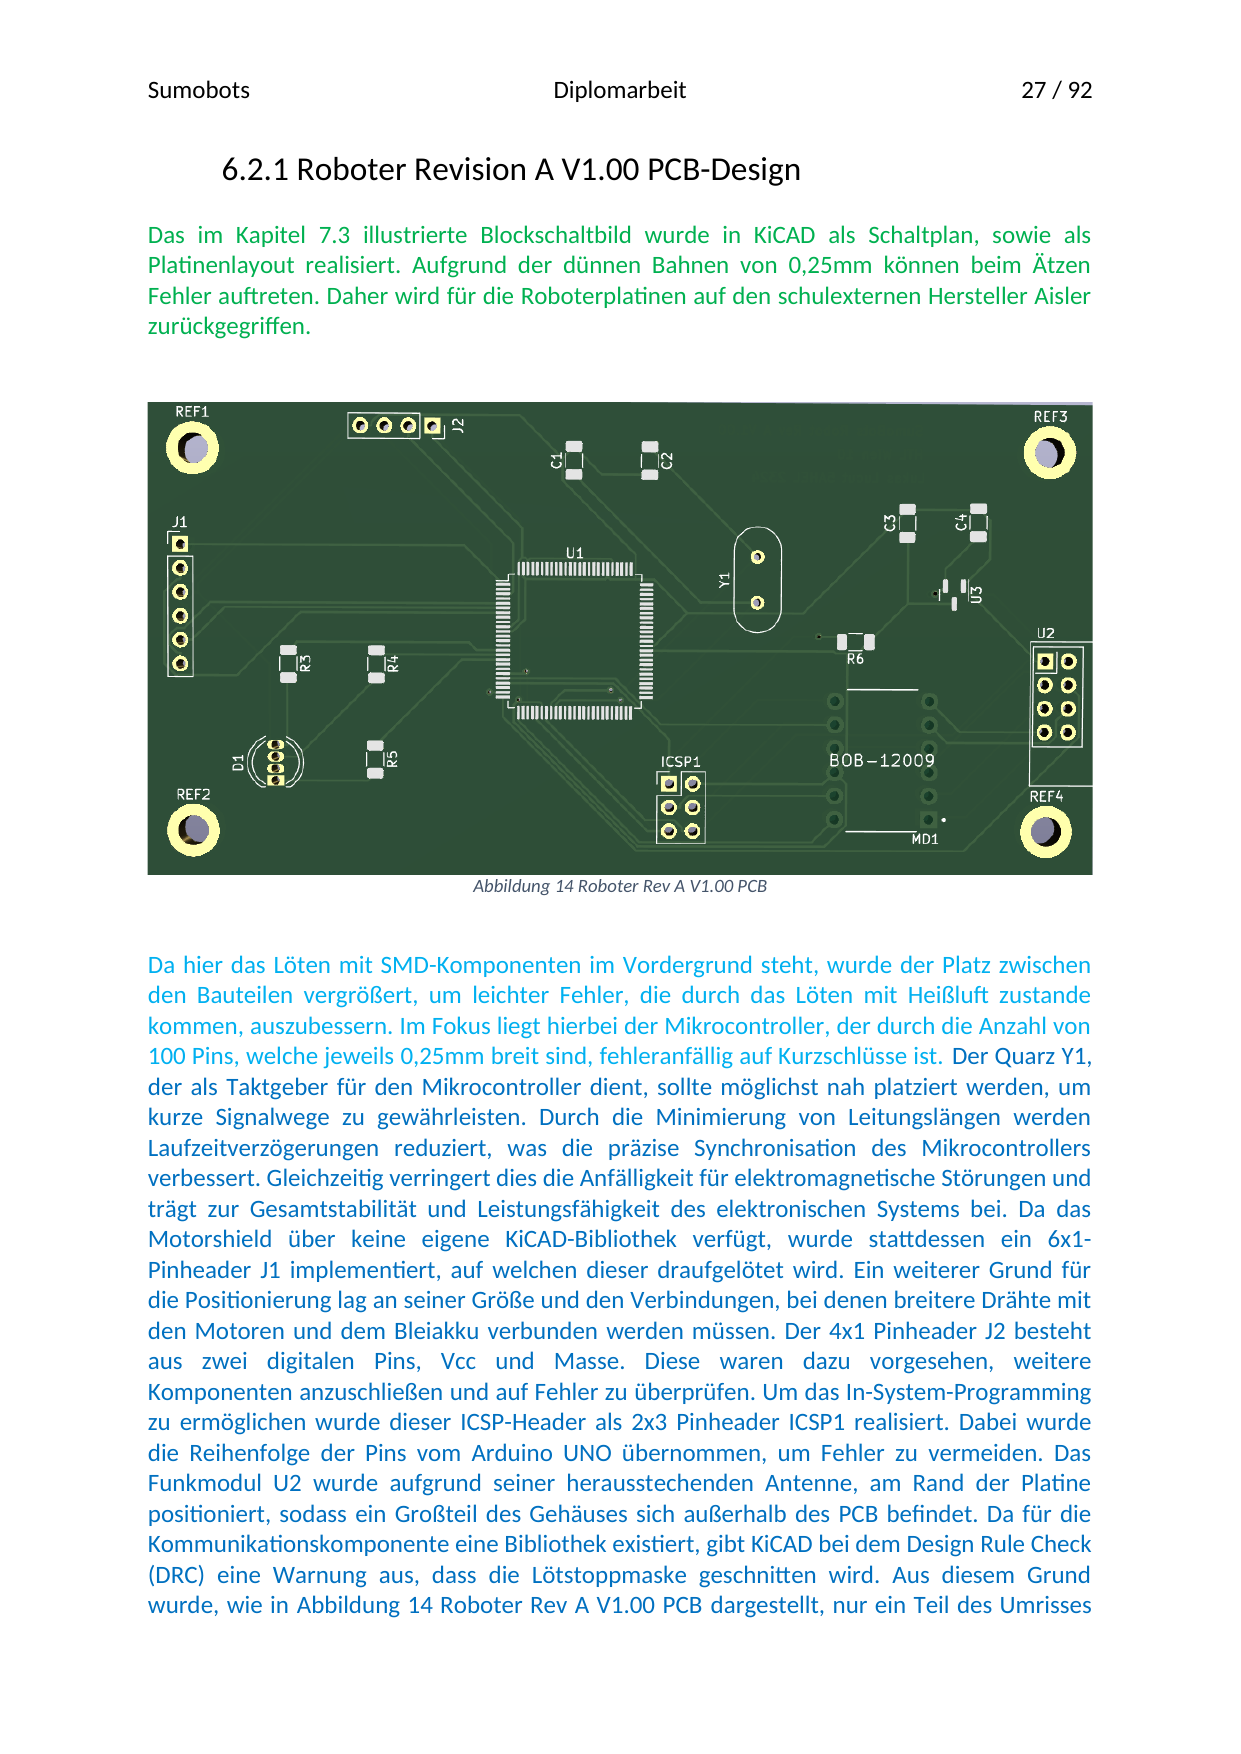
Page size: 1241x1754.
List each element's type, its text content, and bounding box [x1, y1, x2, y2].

text Abbildung 14 Roboter Rev A V1.00 PCB [148, 875, 1093, 897]
subtitle Roboter Revision A V1.00 PCB-Design [221, 148, 1093, 188]
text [148, 949, 1093, 1620]
text Das im Kapitel 7.3 illustrierte Blockschaltbild wurde in KiCAD als Schaltplan, sowie als Platinenlayout realisiert. Aufgrund der dünnen Bahnen von 0,25mm können beim Ätzen Fehler auftreten. Daher wird für die Roboterplatinen auf den schulexternen Hersteller Aisler zurückgegriffen. [148, 219, 1093, 341]
picture [147, 402, 1093, 875]
